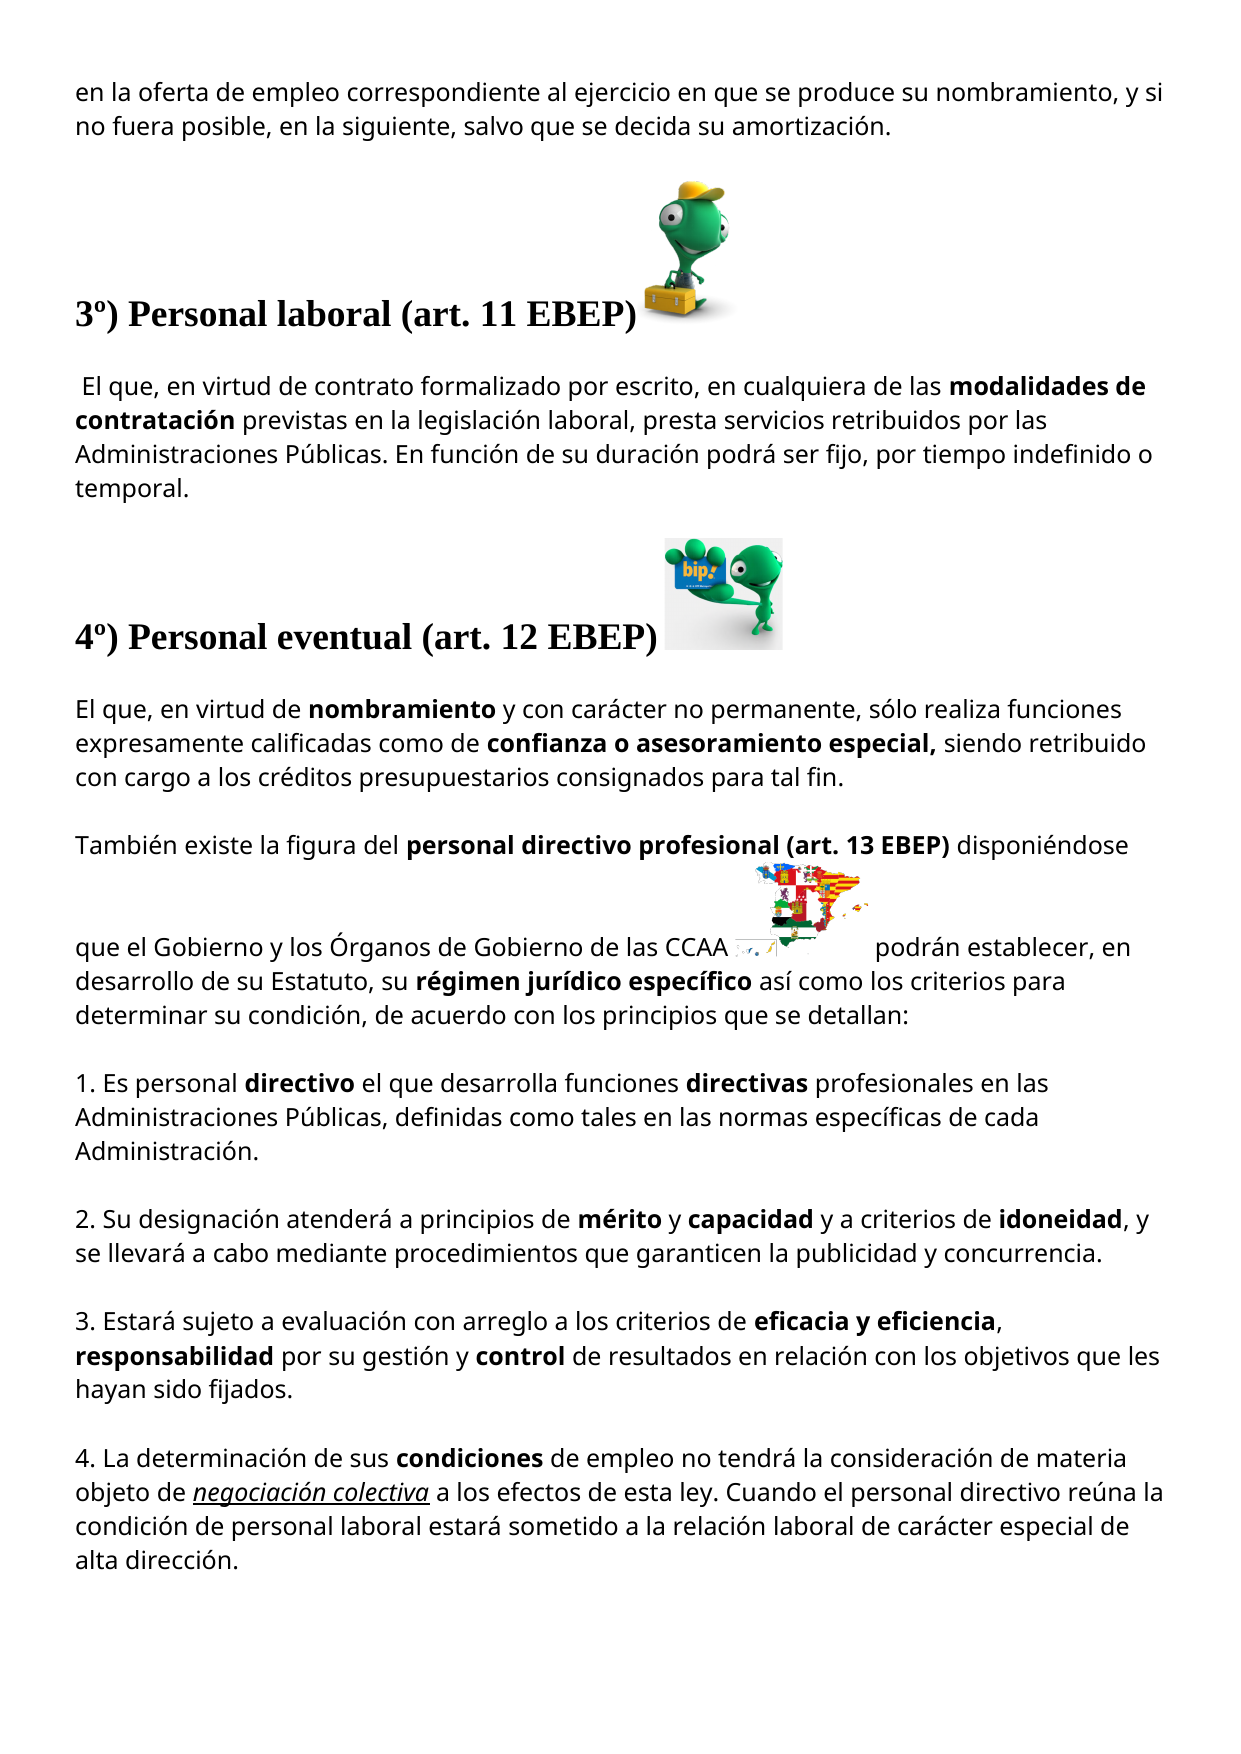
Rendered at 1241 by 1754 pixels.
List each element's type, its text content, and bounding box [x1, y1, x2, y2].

text 2. Su designación atenderá a principios de mérito y capacidad y a criterios de idoneidad, y se llevará a cabo mediante procedimientos que garanticen la publicidad y concurrencia. [75, 1202, 1165, 1270]
text 3. Estará sujeto a evaluación con arreglo a los criterios de eficacia y eficiencia, responsabilidad por su gestión y control de resultados en relación con los objetivos que les hayan sido fijados. [75, 1304, 1165, 1406]
text El que, en virtud de contrato formalizado por escrito, en cualquiera de las modalidades de contratación previstas en la legislación laboral, presta servicios retribuidos por las Administraciones Públicas. En función de su duración podrá ser fijo, por tiempo indefinido o temporal. [75, 368, 1165, 504]
text 4. La determinación de sus condiciones de empleo no tendrá la consideración de materia objeto de negociación colectiva a los efectos de esta ley. Cuando el personal directivo reúna la condición de personal laboral estará sometido a la relación laboral de carácter especial de alta dirección. [75, 1440, 1165, 1577]
picture [664, 538, 783, 650]
text El que, en virtud de nombramiento y con carácter no permanente, sólo realiza funciones expresamente calificadas como de confianza o asesoramiento especial, siendo retribuido con cargo a los créditos presupuestarios consignados para tal fin. [75, 692, 1165, 794]
picture [637, 177, 738, 327]
text 4º) Personal eventual (art. 12 EBEP) [75, 539, 1165, 658]
text 1. Es personal directivo el que desarrolla funciones directivas profesionales en las Administraciones Públicas, definidas como tales en las normas específicas de cada Administración. [75, 1066, 1165, 1168]
picture [735, 862, 869, 957]
text 3º) Personal laboral (art. 11 EBEP) [75, 177, 1165, 334]
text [75, 75, 1165, 143]
text También existe la figura del personal directivo profesional (art. 13 EBEP) disponiéndose que el Gobierno y los Órganos de Gobierno de las CCAA podrán establecer, en desarrollo de su Estatuto, su régimen jurídico específico así como los criterios para determinar su condición, de acuerdo con los principios que se detallan: [75, 828, 1165, 1032]
